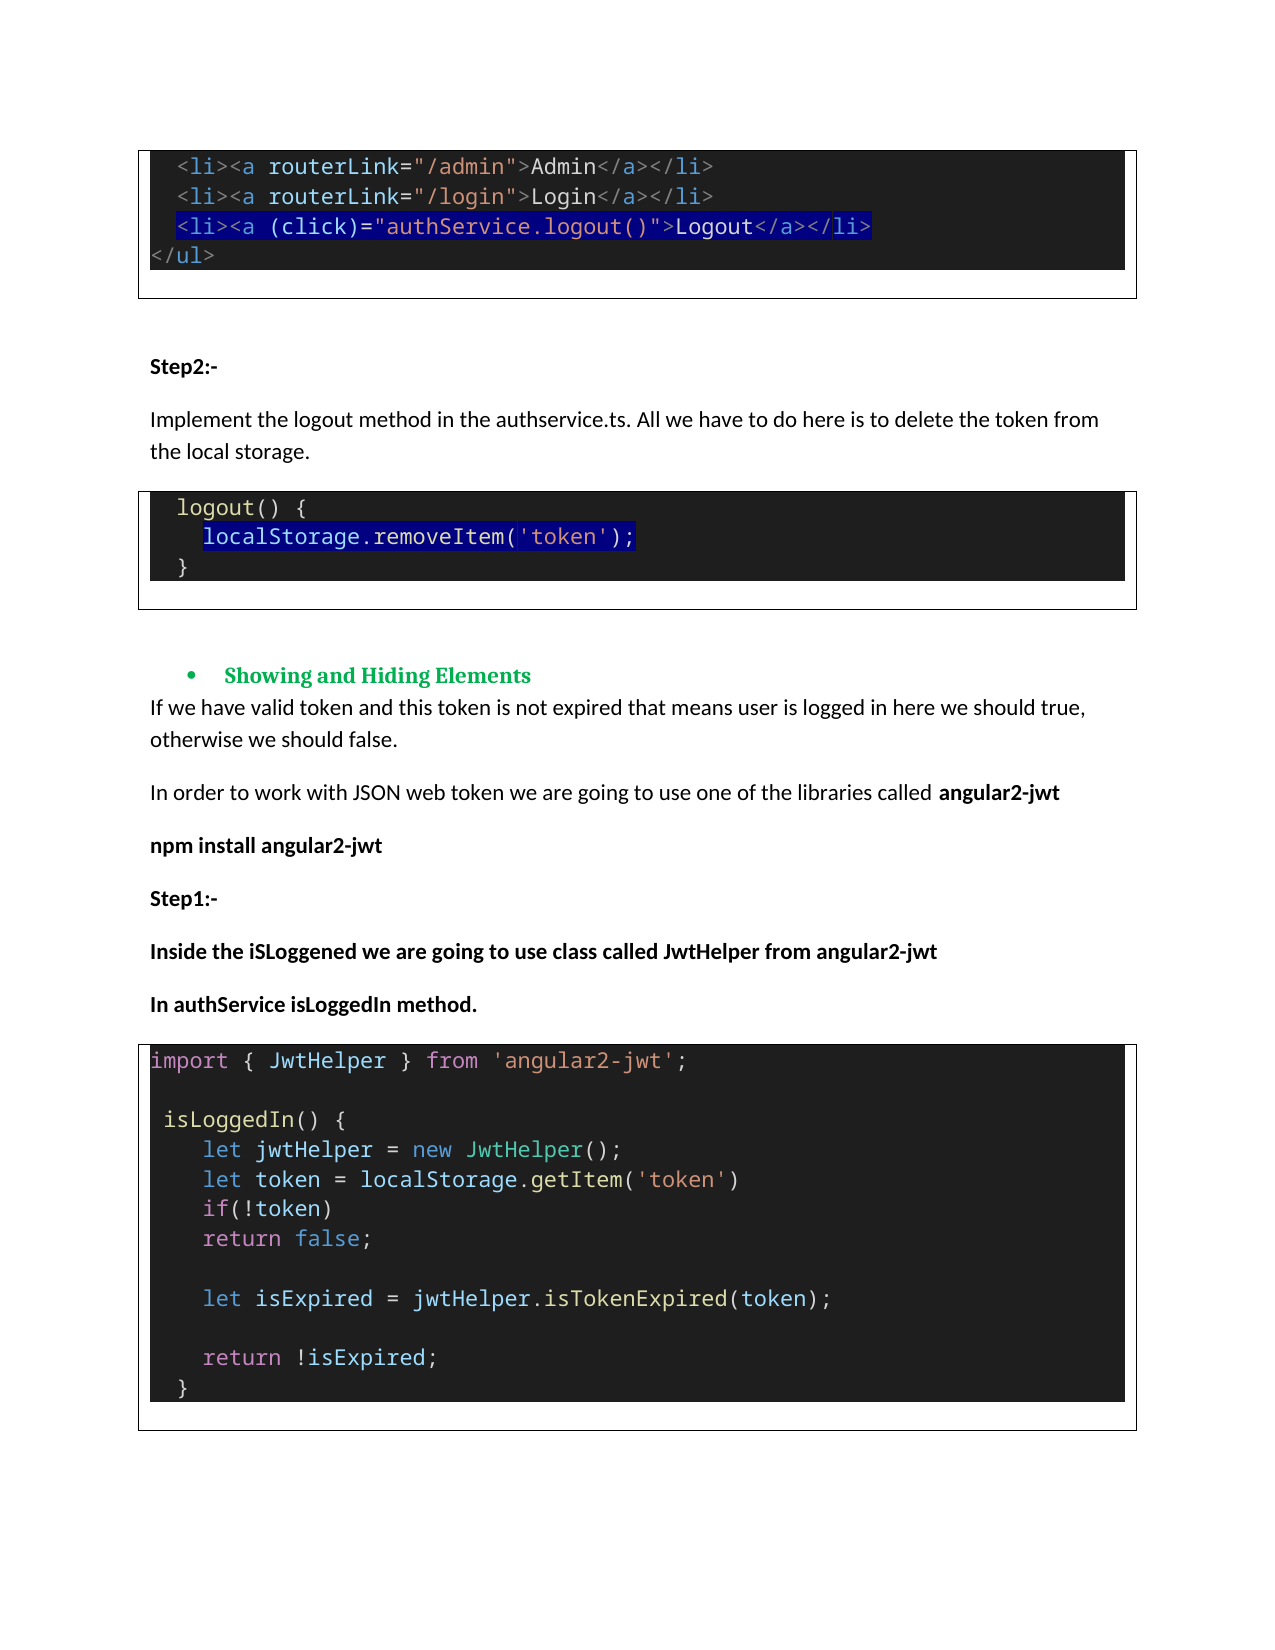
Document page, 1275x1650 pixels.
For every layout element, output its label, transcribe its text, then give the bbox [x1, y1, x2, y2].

subtitle Showing and Hiding Elements [187, 663, 1125, 689]
text Step1:- [150, 884, 1125, 912]
text If we have valid token and this token is not expired that means user is logged in here we should true, otherwise we should false. [150, 693, 1125, 753]
table_header import { JwtHelper } from 'angular2-jwt'; isLoggedIn() { let jwtHelper = new JwtHelper(); let token = localStorage.getItem('token') if(!token) return false; let isExpired = jwtHelper.isTokenExpired(token); return !isExpired; } [139, 1045, 1136, 1430]
text npm install angular2-jwt [150, 831, 1125, 859]
text Implement the logout method in the authservice.ts. All we have to do here is to delete the token from the local storage. [150, 405, 1125, 466]
text Step2:- [150, 352, 1125, 380]
text Inside the iSLoggened we are going to use class called JwtHelper from angular2-jwt [150, 937, 1125, 966]
table_header logout() { localStorage.removeItem('token'); } [139, 492, 1136, 609]
text In order to work with JSON web token we are going to use one of the libraries called angular2-jwt [150, 778, 1125, 806]
text In authService isLoggedIn method. [150, 991, 1125, 1018]
